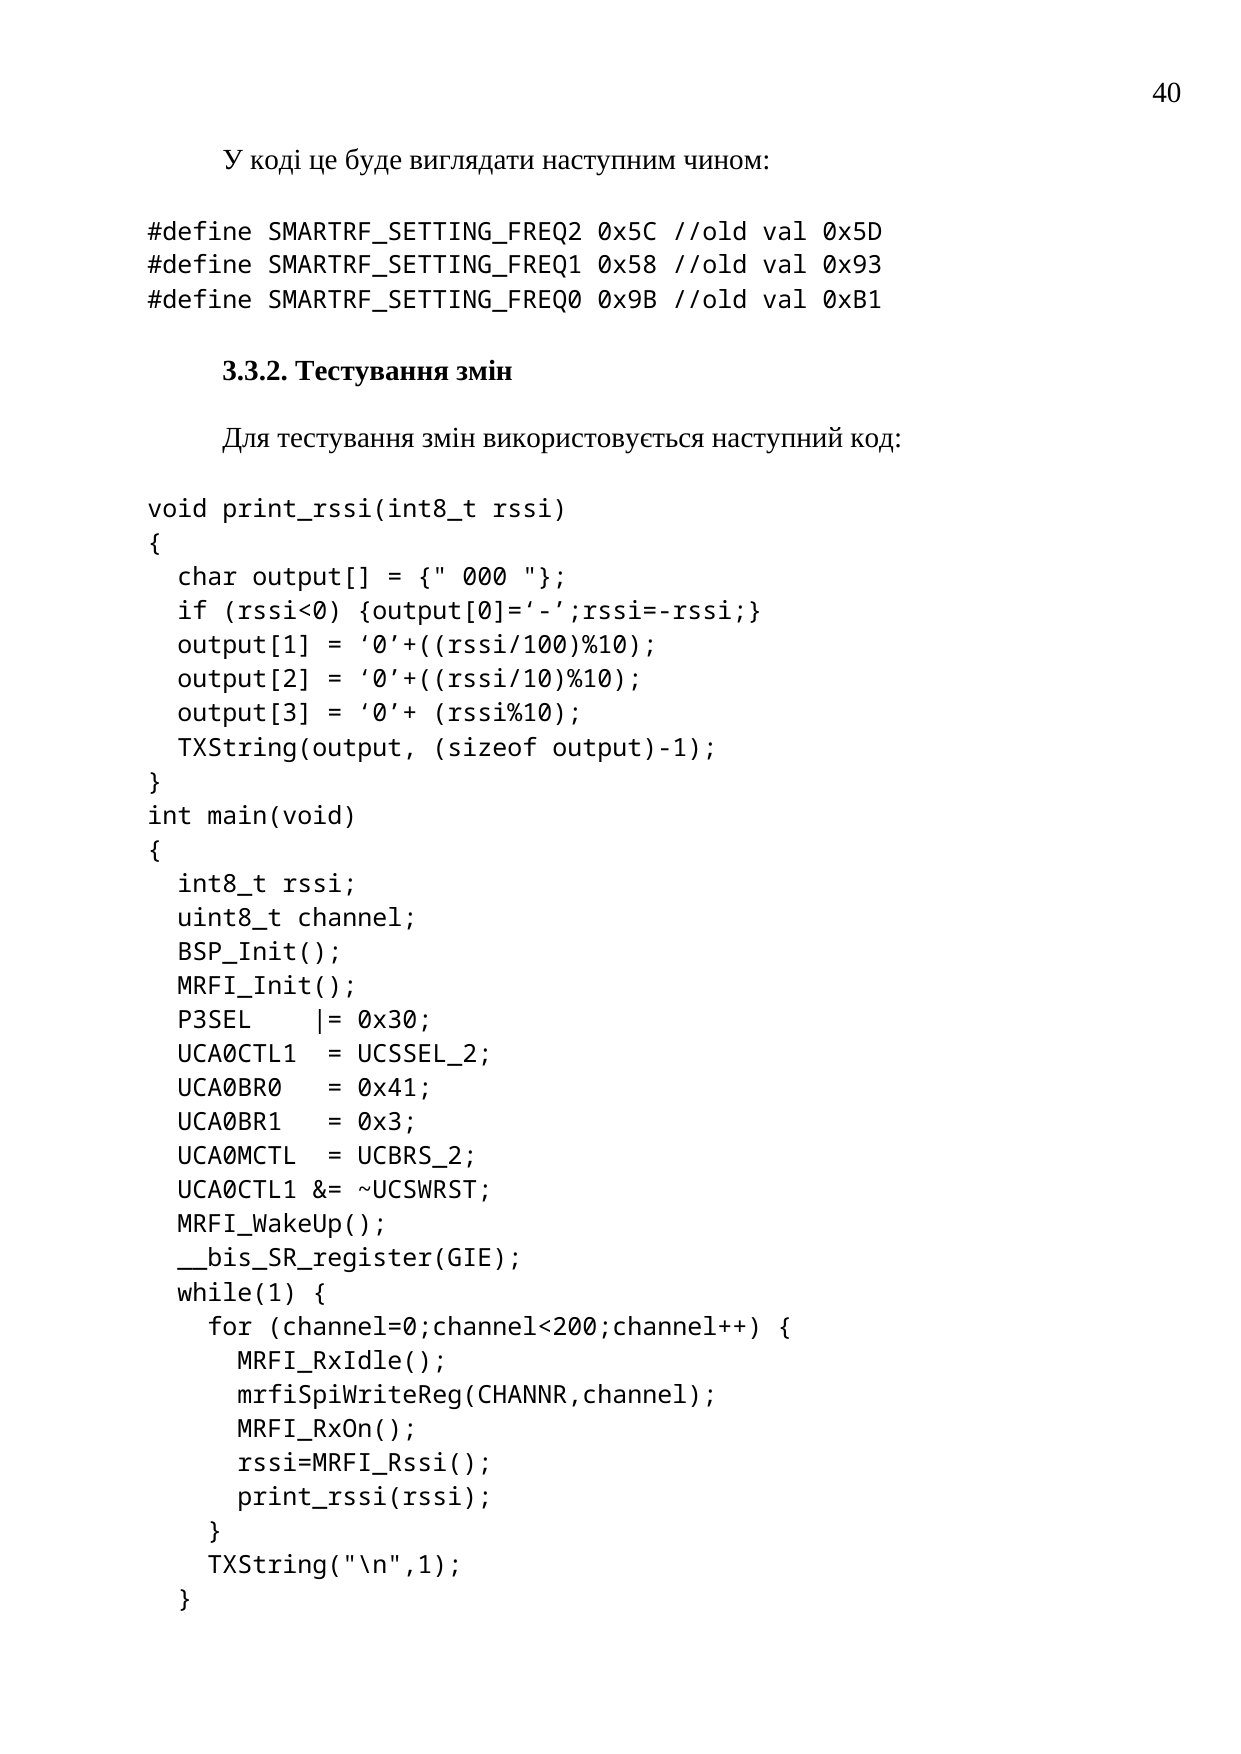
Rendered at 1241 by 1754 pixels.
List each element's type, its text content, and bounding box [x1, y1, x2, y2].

text output[2] = ‘0’+((rssi/10)%10); [147, 661, 1181, 695]
text #define SMARTRF_SETTING_FREQ2 0x5С //old val 0x5D [147, 213, 1181, 247]
text BSP_Init(); [147, 933, 1181, 968]
text #define SMARTRF_SETTING_FREQ0 0x9В //old val 0xB1 [147, 281, 1181, 315]
text UCA0BR0 = 0x41; [147, 1070, 1181, 1104]
text while(1) { [147, 1274, 1181, 1308]
text #define SMARTRF_SETTING_FREQ1 0x58 //old val 0x93 [147, 247, 1181, 281]
text } [147, 1513, 1181, 1547]
text UCA0CTL1 = UCSSEL_2; [147, 1036, 1181, 1070]
text У коді це буде виглядати наступним чином: [147, 142, 1181, 176]
text print_rssi(rssi); [147, 1478, 1181, 1513]
text char output[] = {" 000 "}; [147, 559, 1181, 593]
text } [147, 763, 1181, 797]
text MRFI_RxOn(); [147, 1410, 1181, 1444]
text int main(void) [147, 797, 1181, 831]
text UCA0CTL1 &= ~UCSWRST; [147, 1172, 1181, 1206]
text mrfiSpiWriteReg(CHANNR,channel); [147, 1376, 1181, 1410]
text { [147, 831, 1181, 865]
text P3SEL |= 0x30; [147, 1002, 1181, 1036]
text TXString("\n",1); [147, 1547, 1181, 1581]
text { [147, 525, 1181, 559]
text MRFI_Init(); [147, 968, 1181, 1002]
text UCA0MCTL = UCBRS_2; [147, 1138, 1181, 1172]
text MRFI_RxIdle(); [147, 1342, 1181, 1376]
text int8_t rssi; [147, 865, 1181, 899]
text } [147, 1581, 1181, 1615]
text output[3] = ‘0’+ (rssi%10); [147, 695, 1181, 729]
text if (rssi<0) {output[0]=‘-’;rssi=-rssi;} [147, 593, 1181, 627]
text MRFI_WakeUp(); [147, 1206, 1181, 1240]
text TXString(output, (sizeof output)-1); [147, 729, 1181, 763]
text __bis_SR_register(GIE); [147, 1240, 1181, 1274]
text void print_rssi(int8_t rssi) [147, 491, 1181, 525]
text rssi=MRFI_Rssi(); [147, 1444, 1181, 1478]
text for (channel=0;channel<200;channel++) { [147, 1308, 1181, 1342]
text output[1] = ‘0’+((rssi/100)%10); [147, 627, 1181, 661]
text Тестування змін [222, 353, 1181, 386]
text Для тестування змін використовується наступний код: [147, 420, 1181, 453]
text uint8_t channel; [147, 899, 1181, 933]
text UCA0BR1 = 0x3; [147, 1104, 1181, 1138]
